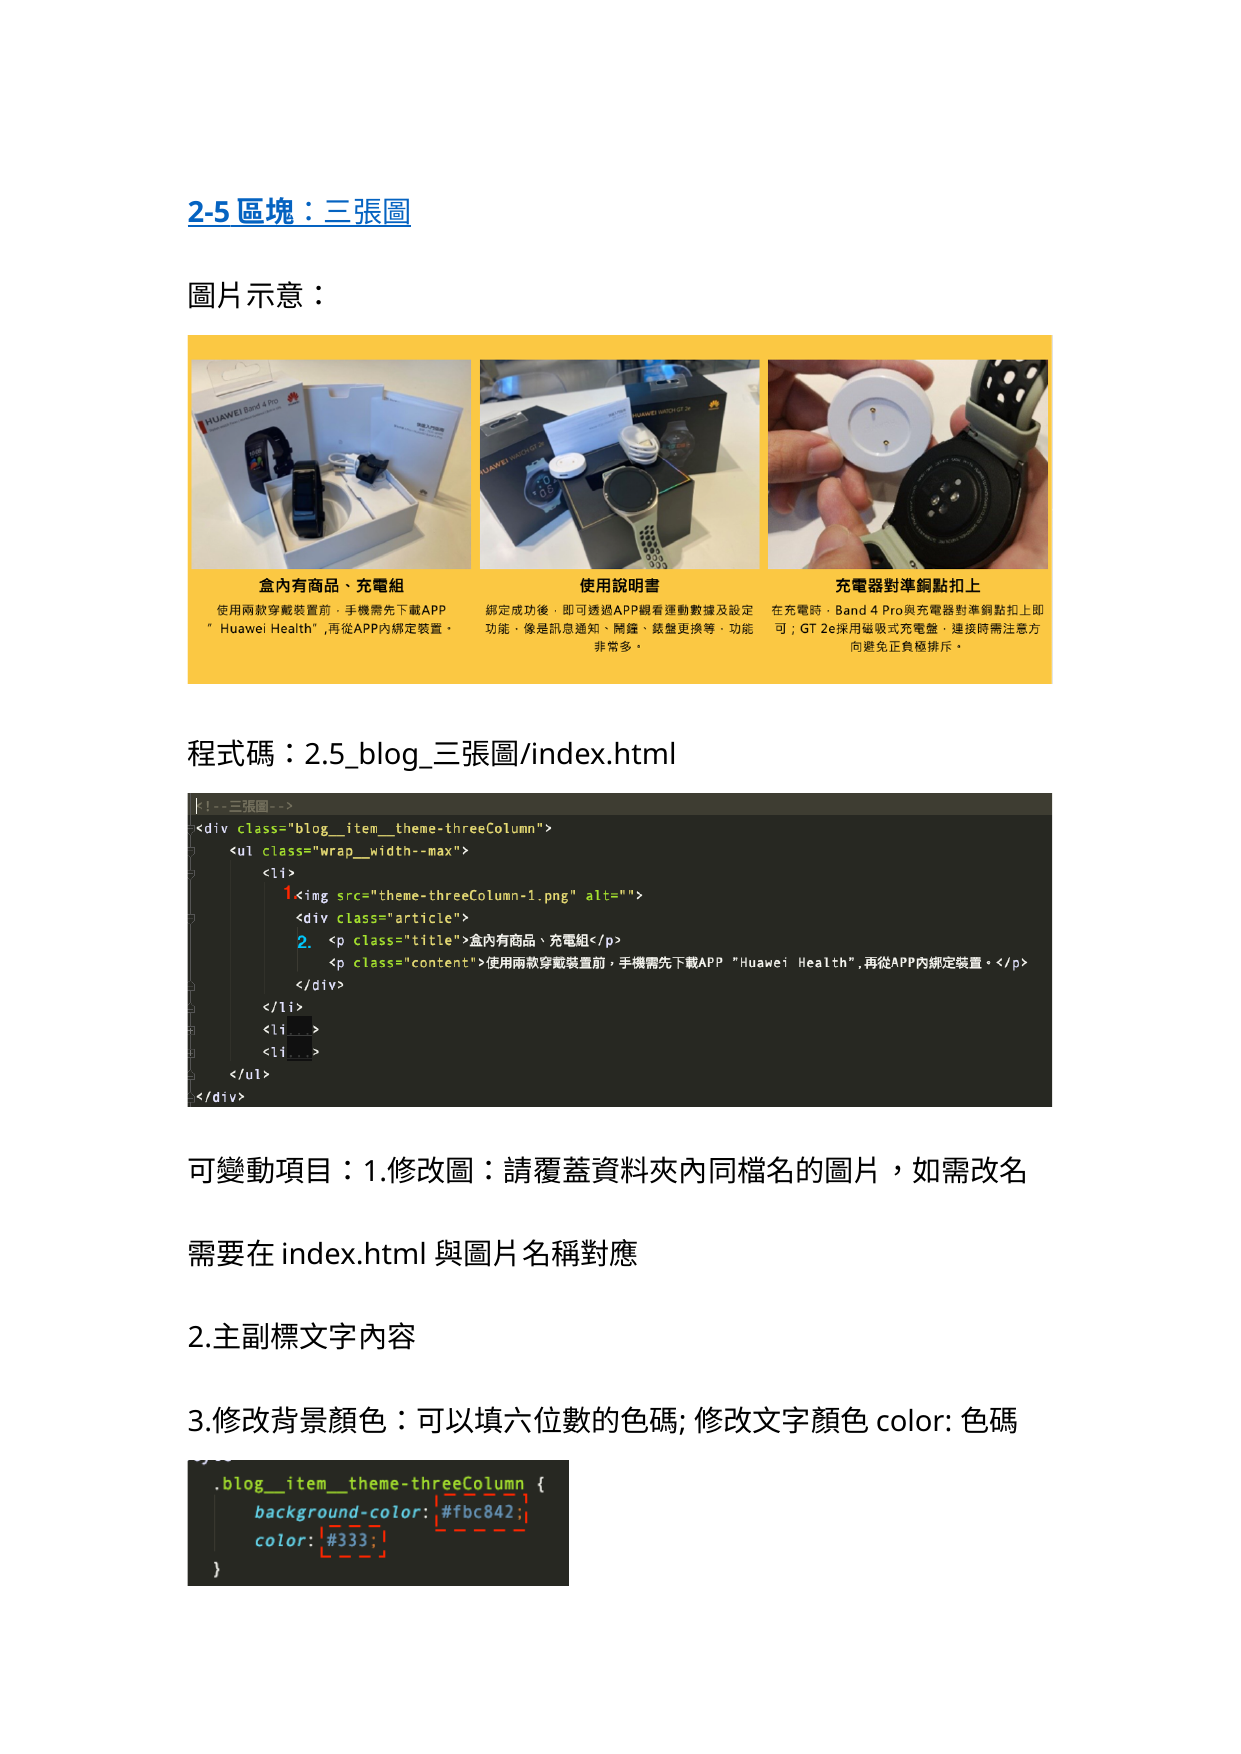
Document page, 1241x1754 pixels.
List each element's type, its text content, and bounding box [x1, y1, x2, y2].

text 圖片示意： [187, 252, 1053, 335]
text 程式碼：2.5_blog_三張圖/index.html [187, 710, 1053, 793]
picture [187, 793, 1053, 1107]
text 3.修改背景顏色：可以填六位數的色碼; 修改文字顏色 color: 色碼 [187, 1377, 1053, 1460]
text 2.主副標文字內容 [187, 1294, 1053, 1377]
picture [187, 335, 1053, 684]
text 2-5區塊：三張圖 [187, 169, 1053, 252]
picture [187, 1460, 569, 1586]
text 可變動項目：1.修改圖：請覆蓋資料夾內同檔名的圖片，如需改名需要在index.html 與圖片名稱對應 [187, 1127, 1053, 1294]
